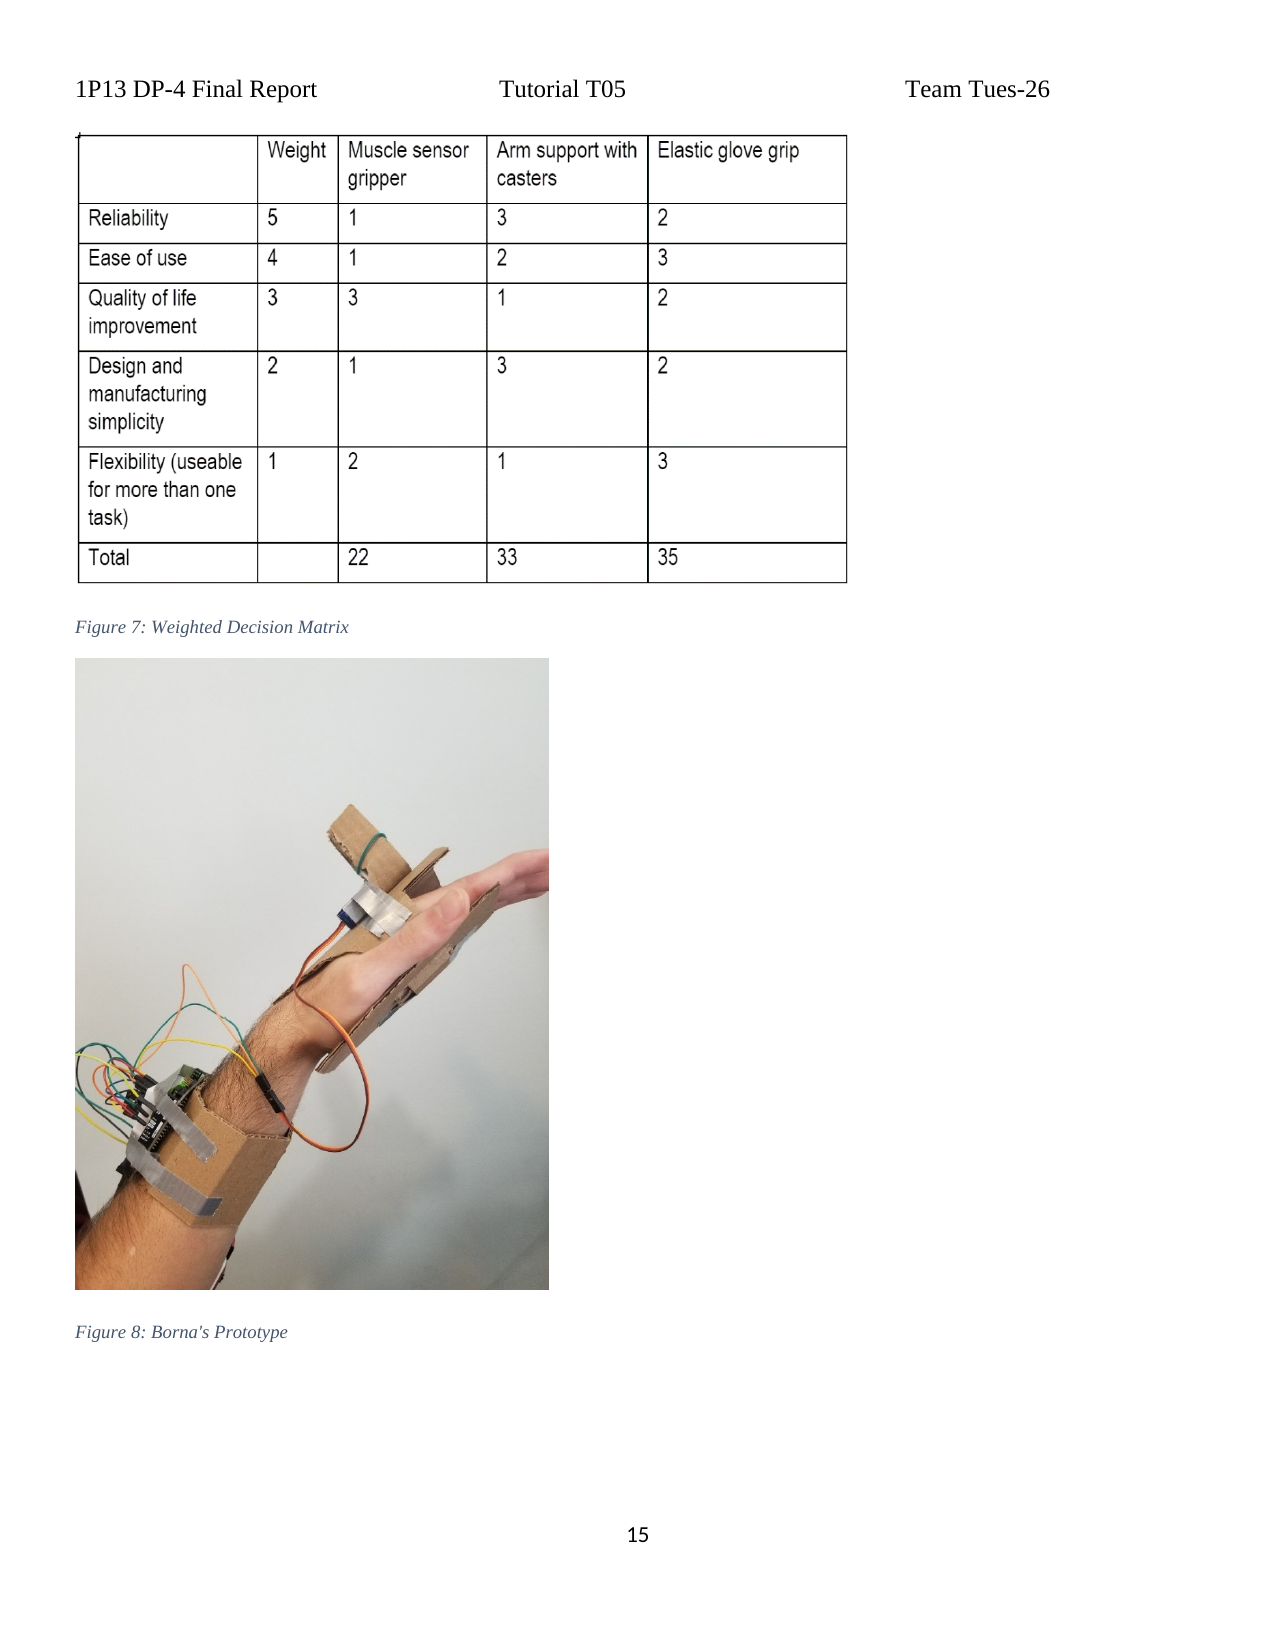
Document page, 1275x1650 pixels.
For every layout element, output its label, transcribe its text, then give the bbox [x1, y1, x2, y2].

picture [75, 132, 849, 585]
text Figure 8: Borna's Prototype [75, 1321, 1200, 1342]
picture [75, 658, 549, 1290]
text Figure 7: Weighted Decision Matrix [75, 616, 1200, 637]
